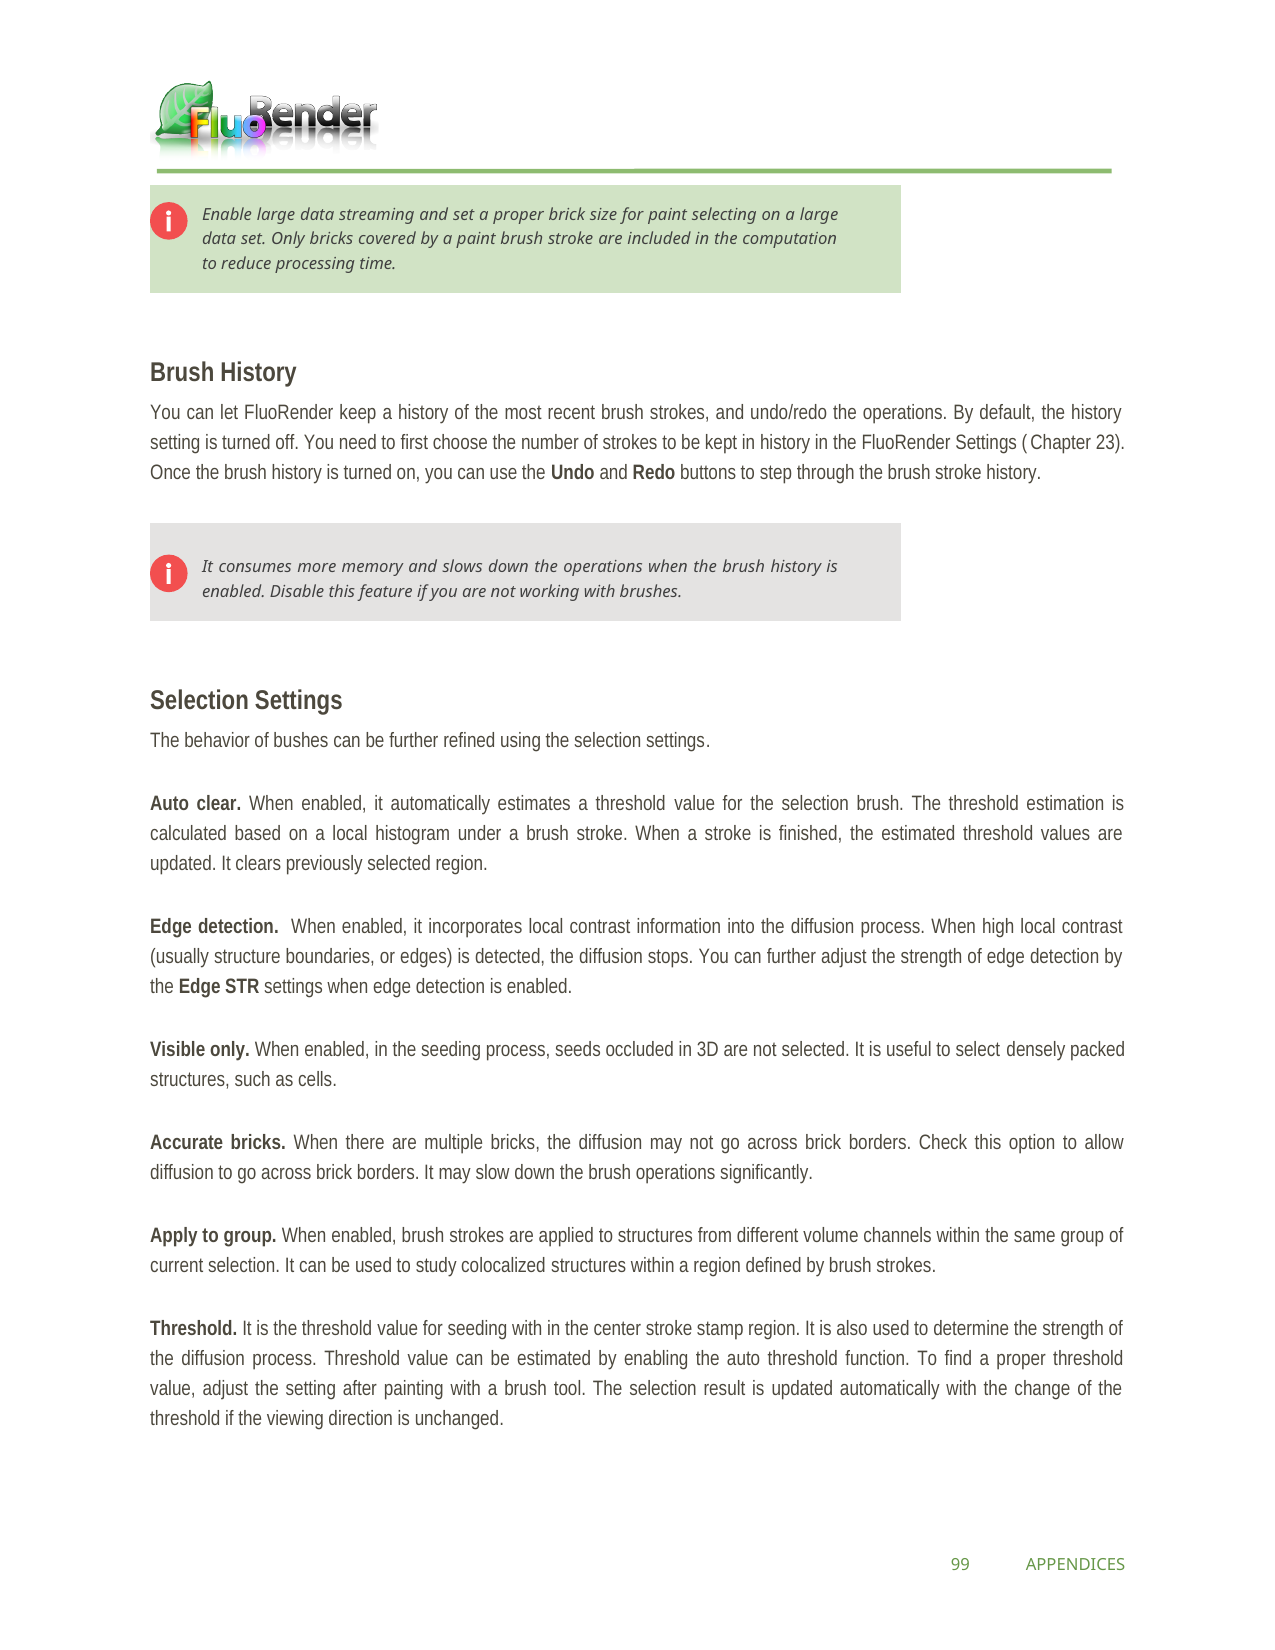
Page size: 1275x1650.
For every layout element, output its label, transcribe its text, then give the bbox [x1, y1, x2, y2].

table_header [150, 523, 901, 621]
subtitle Brush History [150, 356, 1125, 387]
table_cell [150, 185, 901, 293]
text Auto clear. When enabled, it automatically estimates a threshold value for the selection brush. The threshold estimation is calculated based on a local histogram under a brush stroke. When a stroke is finished, the estimated threshold values are updated. It clears previously selected region. [150, 791, 1125, 874]
text The behavior of bushes can be further refined using the selection settings. [150, 727, 1125, 751]
subtitle Selection Settings [150, 684, 1125, 715]
picture [150, 75, 379, 162]
text Apply to group. When enabled, brush strokes are applied to structures from different volume channels within the same group of current selection. It can be used to study colocalized structures within a region defined by brush strokes. [150, 1223, 1125, 1277]
text Edge detection. When enabled, it incorporates local contrast information into the diffusion process. When high local contrast (usually structure boundaries, or edges) is detected, the diffusion stops. You can further adjust the strength of edge detection by the Edge STR settings when edge detection is enabled. [150, 914, 1125, 997]
text Threshold. It is the threshold value for seeding with in the center stroke stamp region. It is also used to determine the strength of the diffusion process. Threshold value can be estimated by enabling the auto threshold function. To find a proper threshold value, adjust the setting after painting with a brush tool. The selection result is updated automatically with the change of the threshold if the viewing direction is unchanged. [150, 1316, 1125, 1430]
text Accurate bricks. When there are multiple bricks, the diffusion may not go across brick borders. Check this option to allow diffusion to go across brick borders. It may slow down the brush operations significantly. [150, 1130, 1125, 1184]
text You can let FluoRender keep a history of the most recent brush strokes, and undo/redo the operations. By default, the history setting is turned off. You need to first choose the number of strokes to be kept in history in the FluoRender Settings (Chapter 23). Once the brush history is turned on, you can use the Undo and Redo buttons to step through the brush stroke history. [150, 400, 1125, 484]
text Visible only. When enabled, in the seeding process, seeds occluded in 3D are not selected. It is useful to select densely packed structures, such as cells. [150, 1037, 1125, 1091]
